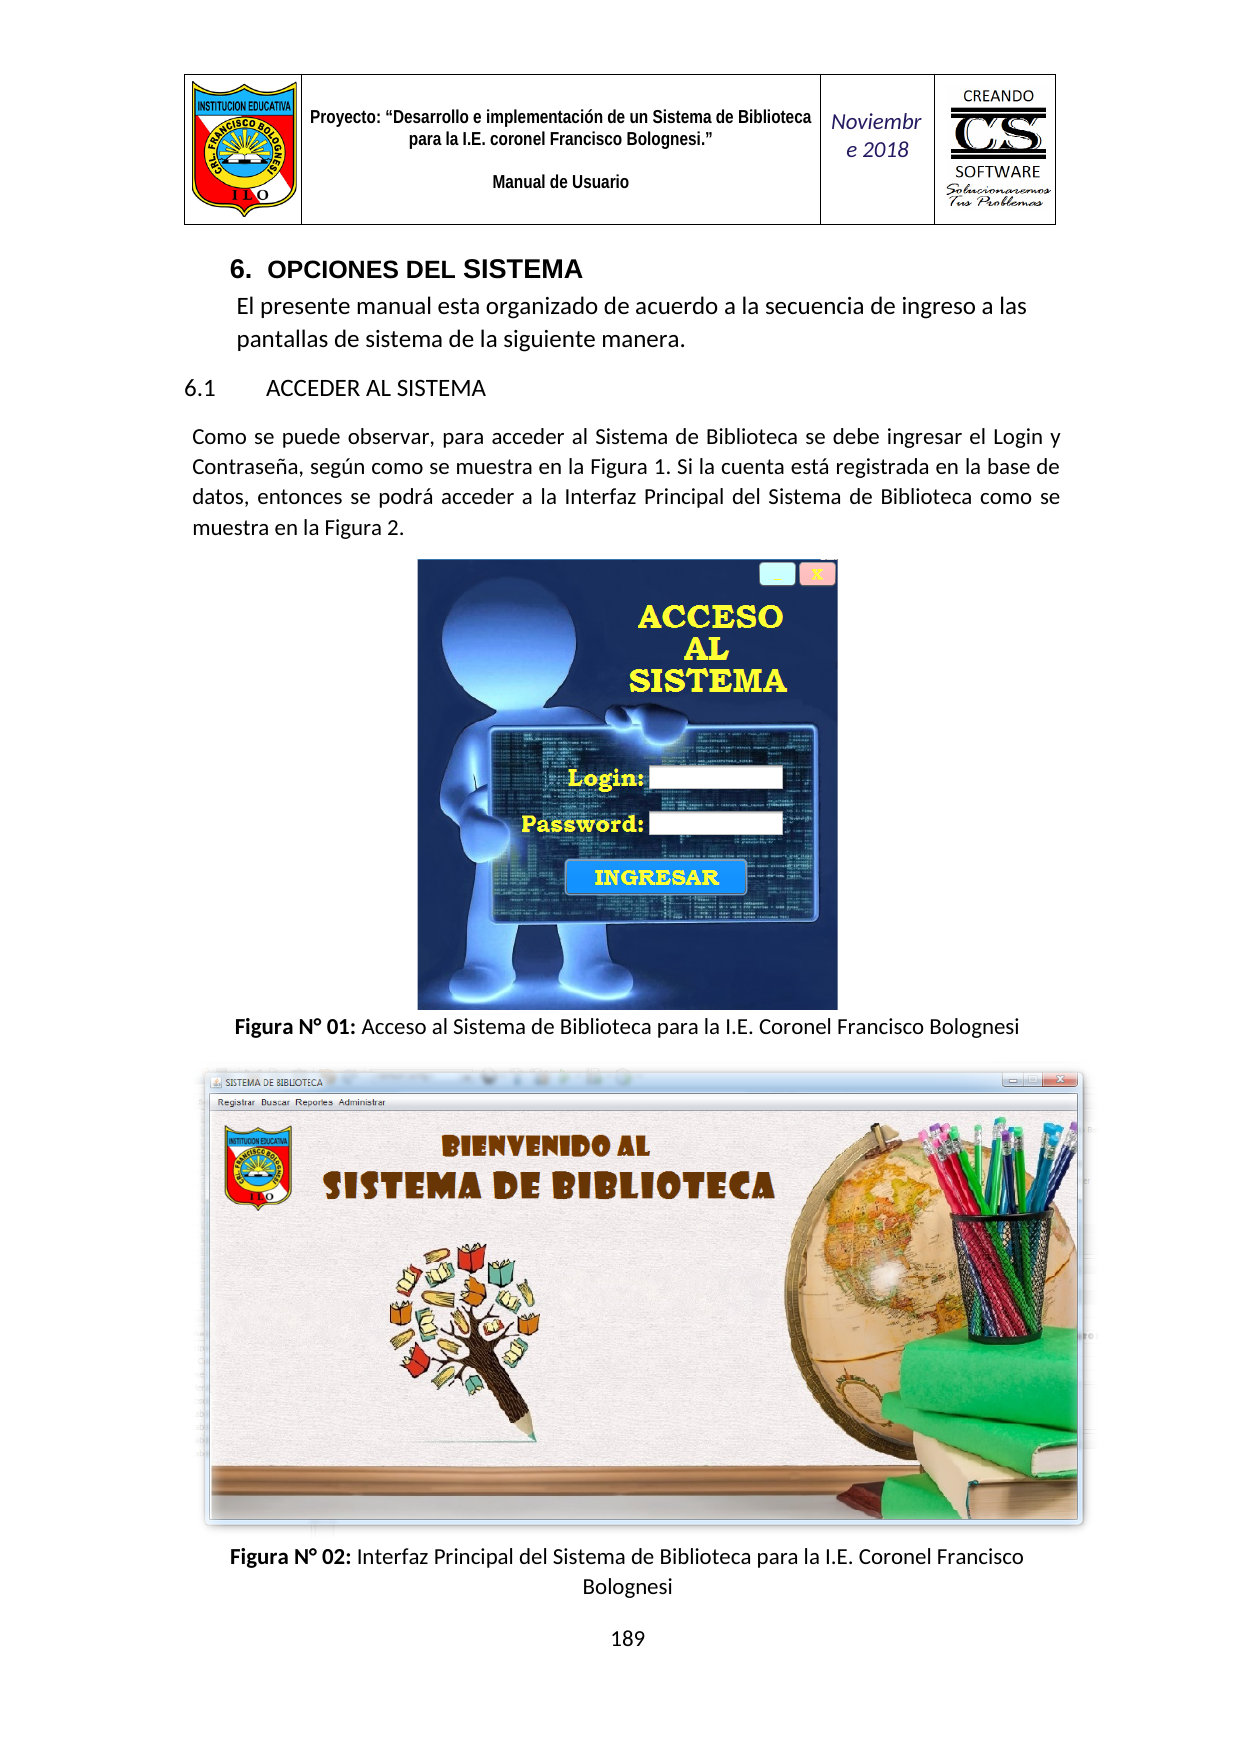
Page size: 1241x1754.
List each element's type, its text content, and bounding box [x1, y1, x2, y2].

text El presente manual esta organizado de acuerdo a la secuencia de ingreso a las pantallas de sistema de la siguiente manera. [236, 290, 1063, 353]
picture [946, 85, 1053, 210]
text Figura N° 01: Acceso al Sistema de Biblioteca para la I.E. Coronel Francisco Bolognesi [192, 1012, 1063, 1040]
picture [417, 559, 838, 1010]
picture [220, 1087, 1071, 1512]
text Como se puede observar, para acceder al Sistema de Biblioteca se debe ingresar el Login y Contraseña, según como se muestra en la Figura 1. Si la cuenta está registrada en la base de datos, entonces se podrá acceder a la Interfaz Principal del Sistema de Biblioteca como se muestra en la Figura 2. [192, 422, 1063, 541]
picture [192, 81, 297, 217]
text Figura N° 02: Interfaz Principal del Sistema de Biblioteca para la I.E. Coronel Francisco Bolognesi [192, 1542, 1063, 1600]
list ACCEDER AL SISTEMA [184, 372, 1063, 403]
subtitle OPCIONES DEL SISTEMA [229, 253, 1063, 284]
